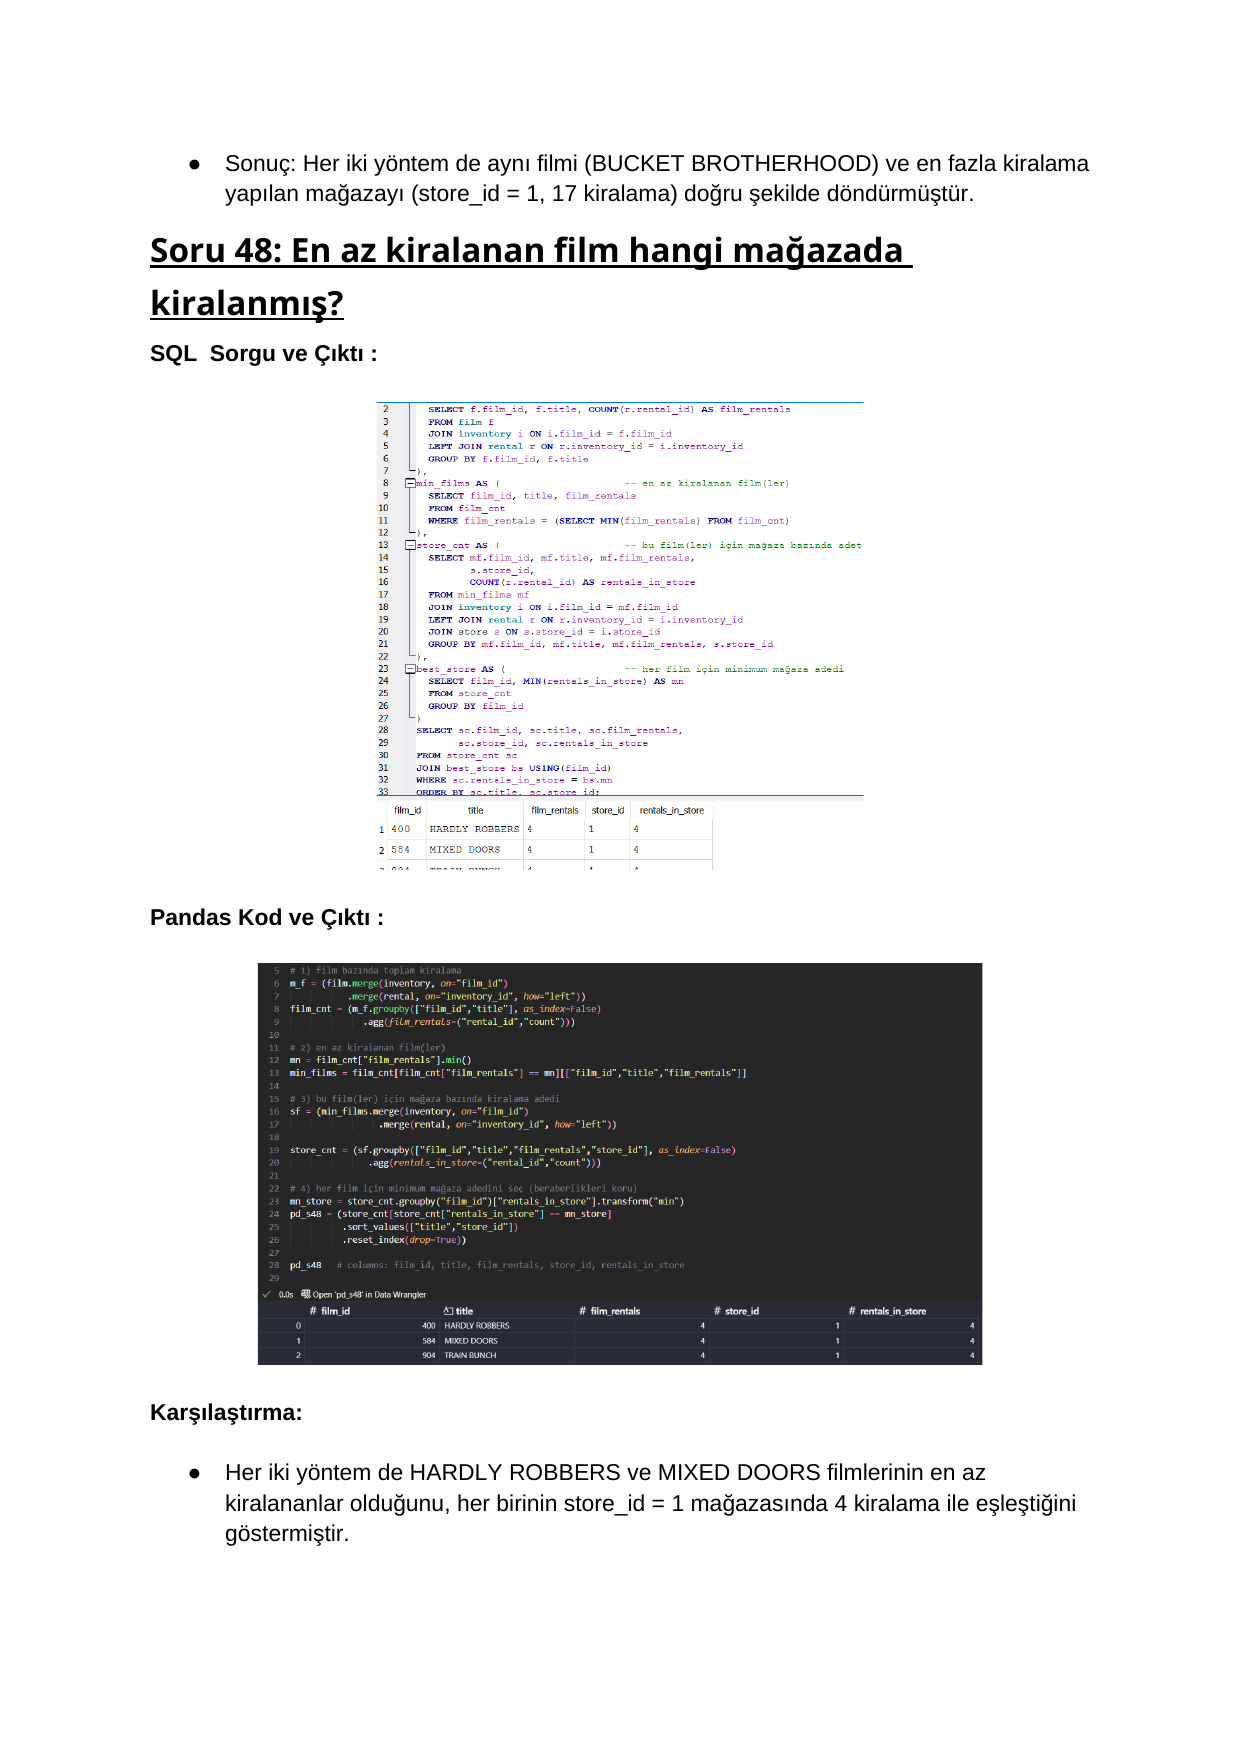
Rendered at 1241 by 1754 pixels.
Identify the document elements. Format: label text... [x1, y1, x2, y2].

text Karşılaştırma: [150, 1399, 1090, 1455]
list Her iki yöntem de HARDLY ROBBERS ve MIXED DOORS filmlerinin en az kiralananlar olduğunu, her birinin store_id = 1 mağazasında 4 kiralama ile eşleştiğini göstermiştir. [187, 1459, 1090, 1546]
text SQL Sorgu ve Çıktı : [150, 340, 1090, 366]
text Pandas Kod ve Çıktı : [150, 903, 1090, 930]
picture [376, 400, 864, 870]
list Sonuç: Her iki yöntem de aynı filmi (BUCKET BROTHERHOOD) ve en fazla kiralama yapılan mağazayı (store_id = 1, 17 kiralama) doğru şekilde döndürmüştür. [187, 150, 1090, 207]
picture [257, 963, 983, 1365]
subtitle Soru 48: En az kiralanan film hangi mağazada kiralanmış? [150, 227, 1090, 325]
